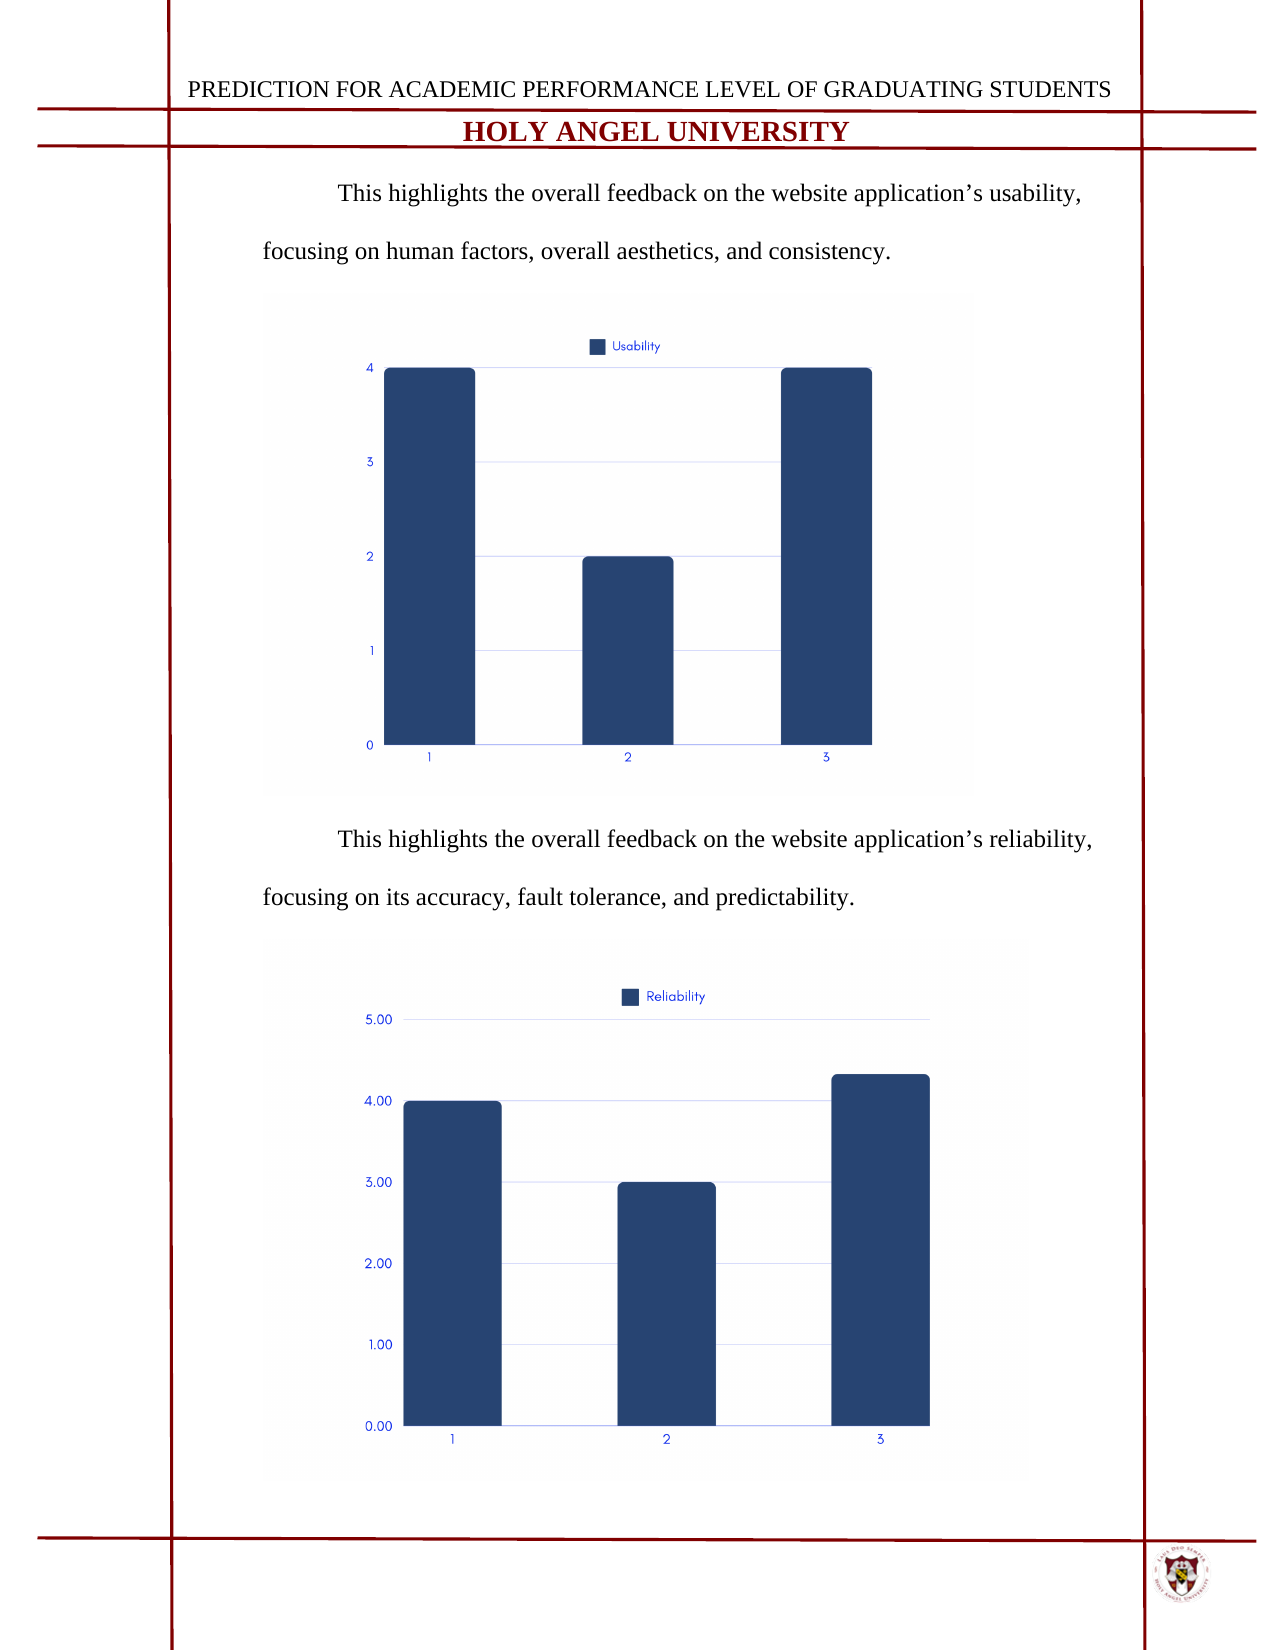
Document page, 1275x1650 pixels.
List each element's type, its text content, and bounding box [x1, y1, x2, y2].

picture [262, 939, 1029, 1481]
picture [262, 293, 974, 796]
text This highlights the overall feedback on the website application’s usability, focusing on human factors, overall aesthetics, and consistency. [262, 178, 1125, 265]
picture [1151, 1543, 1212, 1604]
